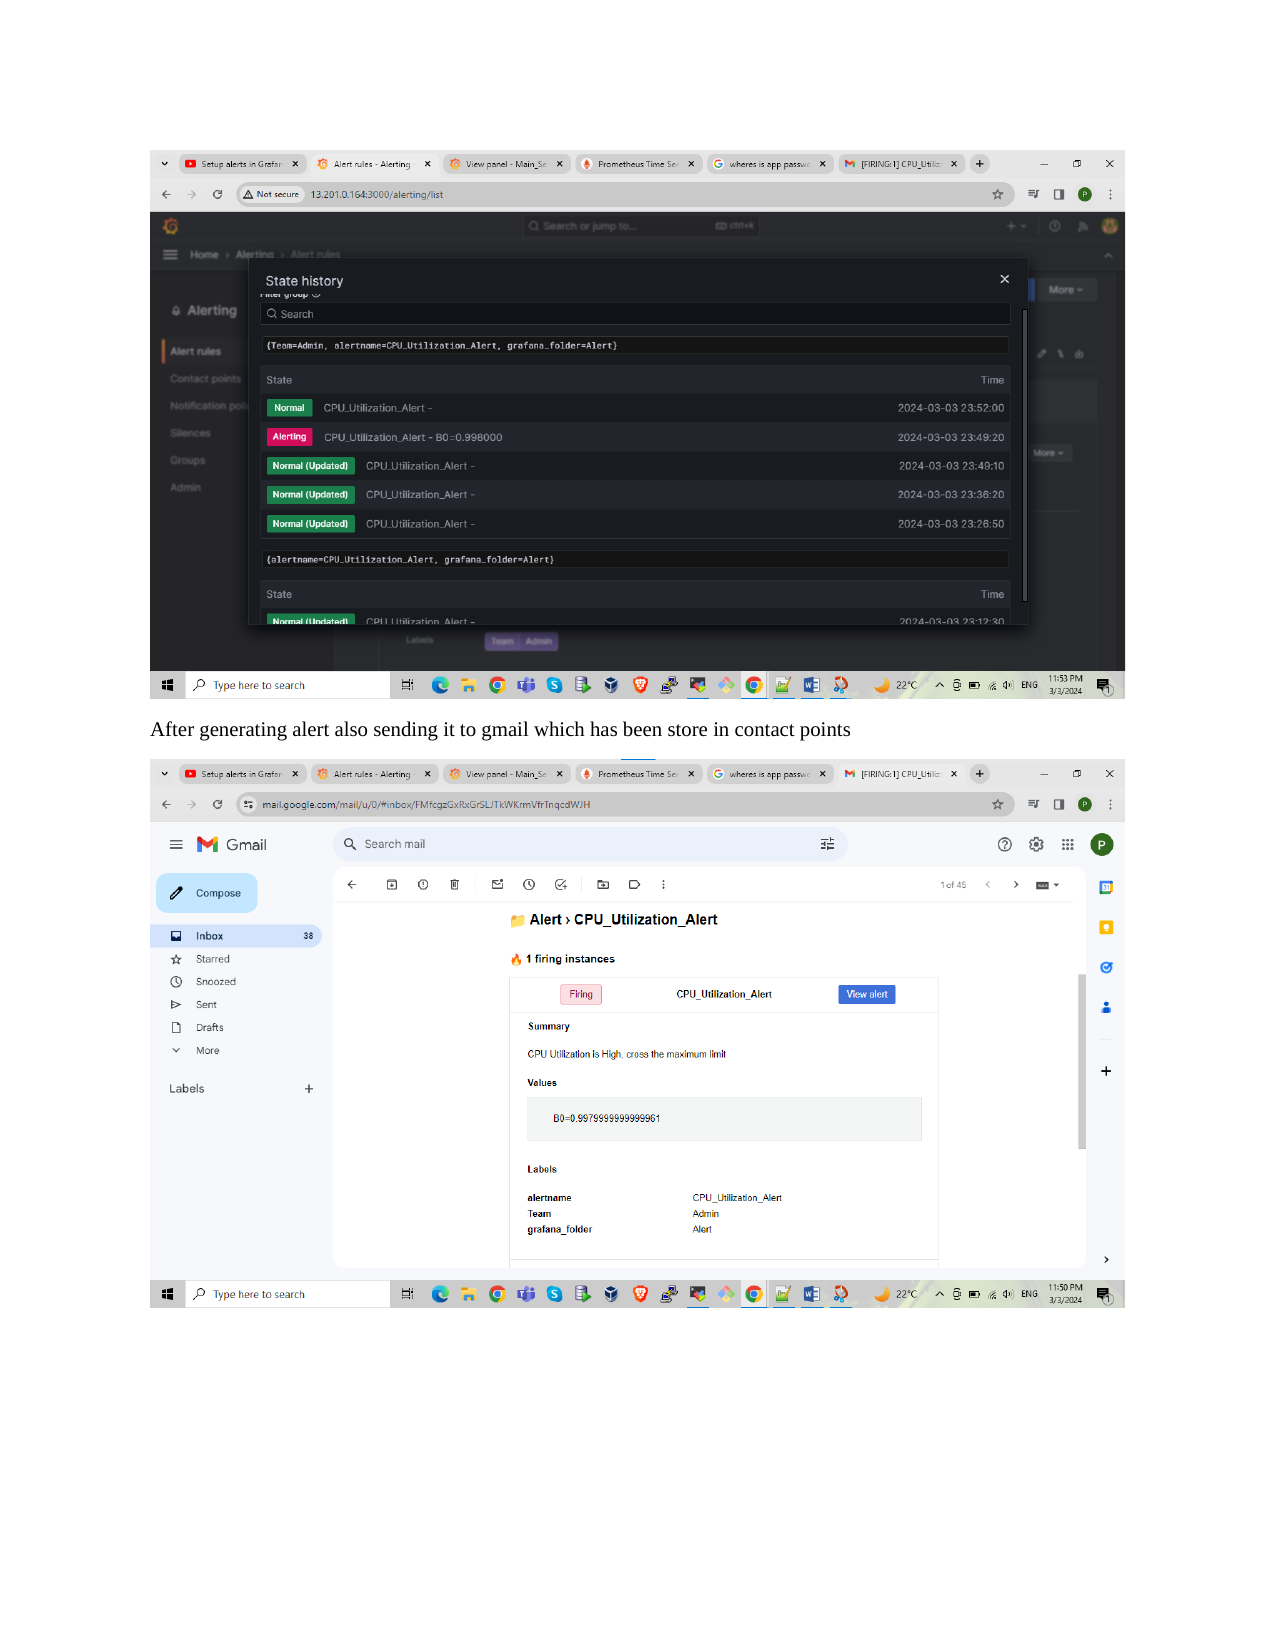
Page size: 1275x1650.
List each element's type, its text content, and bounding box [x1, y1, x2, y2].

picture [150, 150, 1125, 699]
text After generating alert also sending it to gmail which has been store in contact points [150, 717, 1125, 741]
picture [150, 759, 1125, 1308]
